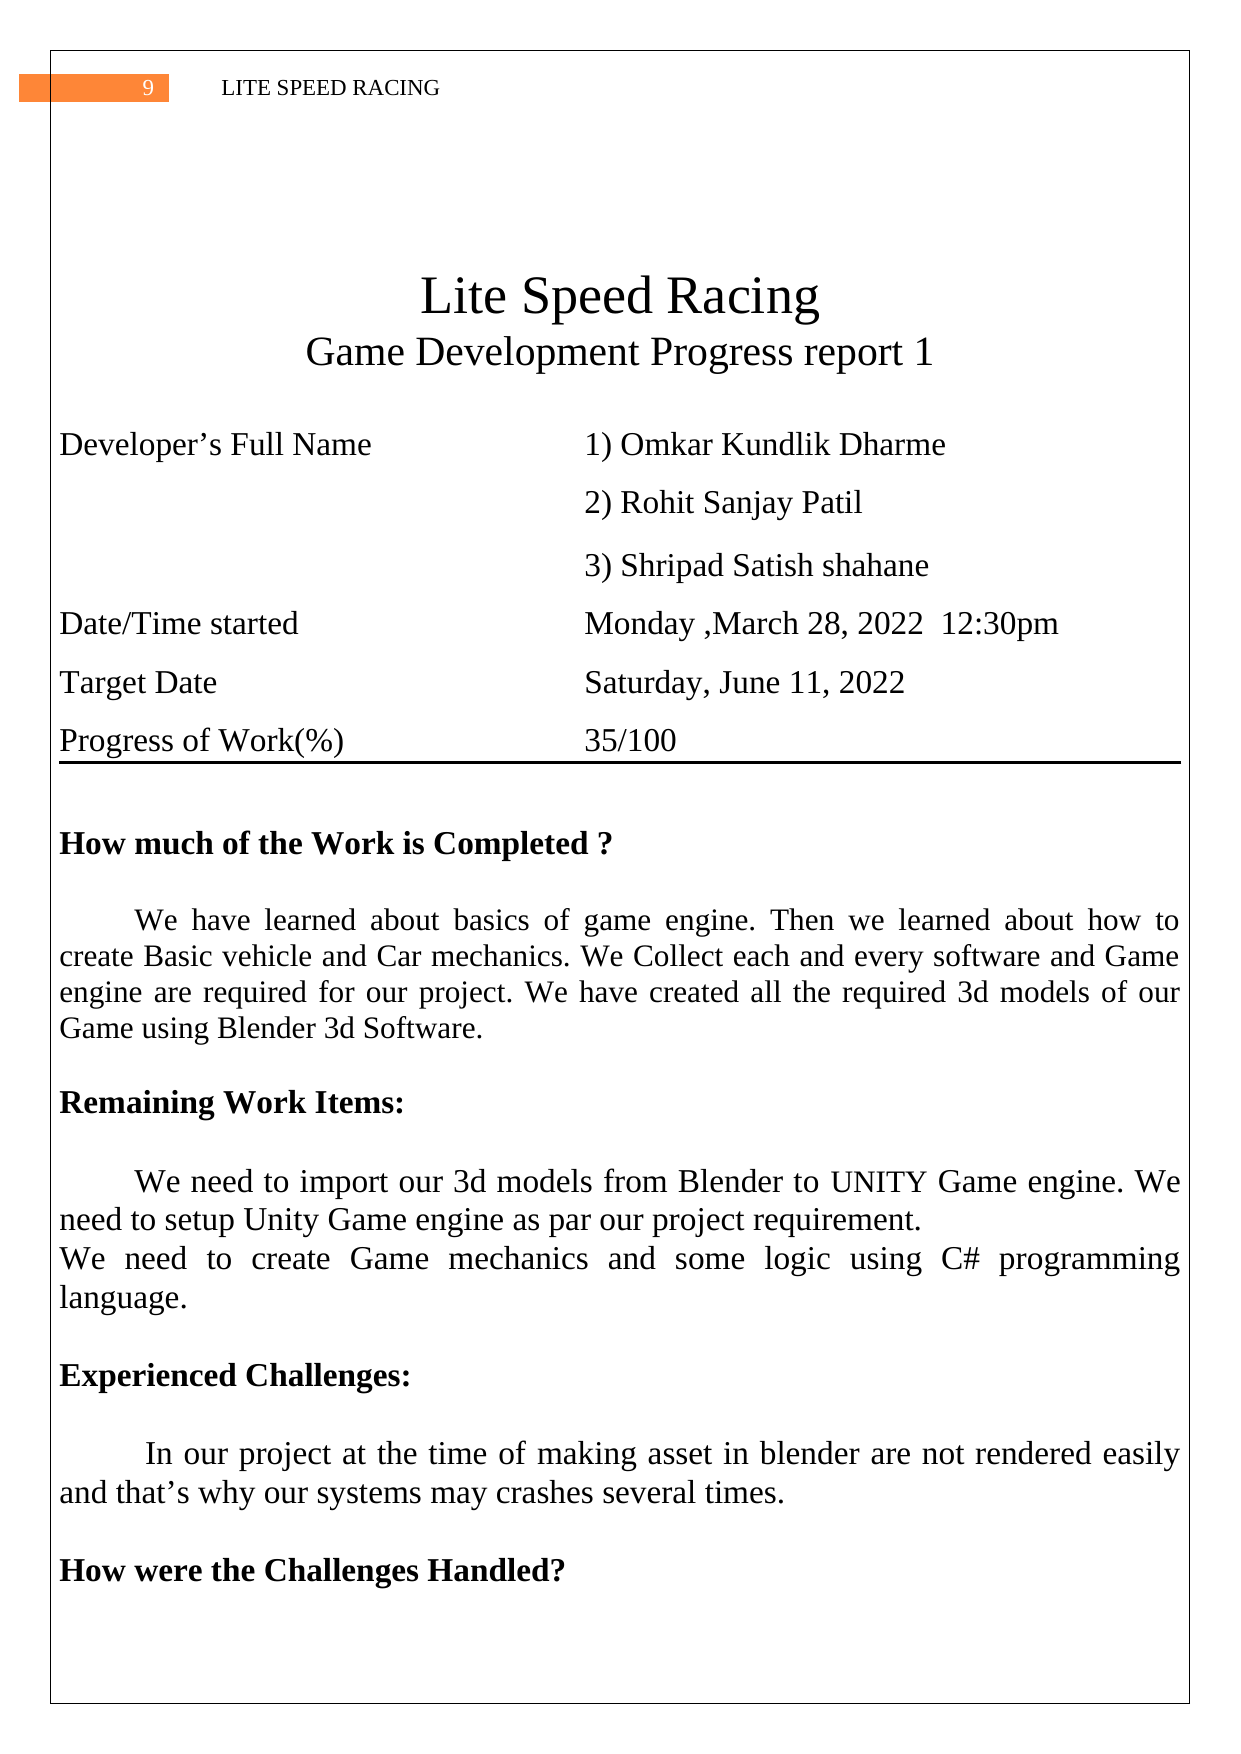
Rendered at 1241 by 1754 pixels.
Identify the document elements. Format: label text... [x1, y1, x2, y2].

text Target Date Saturday, June 11, 2022 [59, 662, 1181, 700]
text Progress of Work(%) 35/100 [59, 720, 1181, 761]
text Lite Speed Racing [59, 263, 1181, 326]
text How much of the Work is Completed ? [59, 823, 1181, 861]
text Developer’s Full Name 1) Omkar Kundlik Dharme [59, 424, 1181, 462]
text 3) Shripad Satish shahane [59, 545, 1181, 584]
text Game Development Progress report 1 [59, 326, 1181, 374]
text Experienced Challenges: [59, 1355, 1181, 1393]
text How were the Challenges Handled? [59, 1550, 1181, 1588]
text Date/Time started Monday ,March 28, 2022 12:30pm [59, 604, 1181, 642]
text We have learned about basics of game engine. Then we learned about how to create Basic vehicle and Car mechanics. We Collect each and every software and Game engine are required for our project. We have created all the required 3d models of our Game using Blender 3d Software. [59, 901, 1181, 1045]
text We need to import our 3d models from Blender to UNITY Game engine. We need to setup Unity Game engine as par our project requirement. [59, 1161, 1181, 1238]
text 2) Rohit Sanjay Patil [59, 482, 1181, 521]
text We need to create Game mechanics and some logic using C# programming language. [59, 1238, 1181, 1315]
text In our project at the time of making asset in blender are not rendered easily and that’s why our systems may crashes several times. [59, 1433, 1181, 1510]
text Remaining Work Items: [59, 1083, 1181, 1121]
